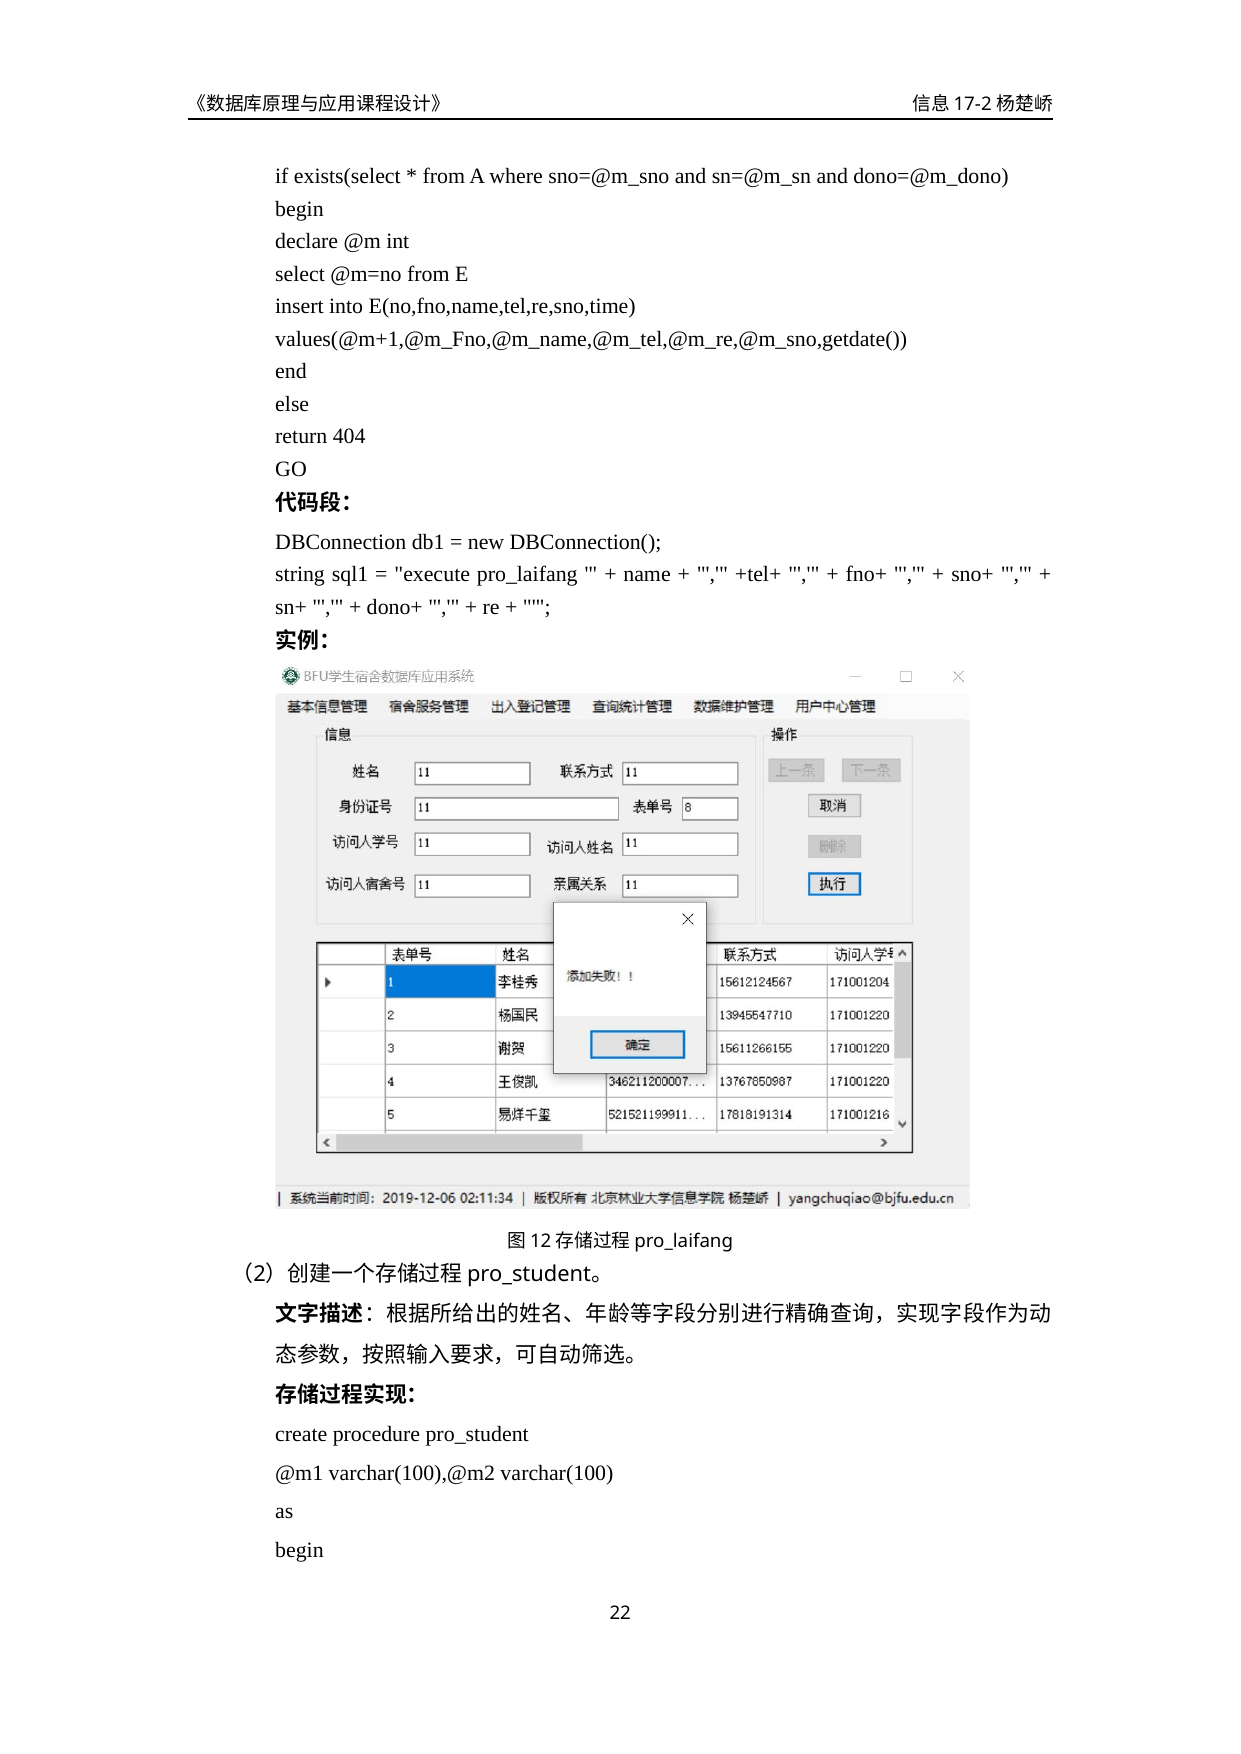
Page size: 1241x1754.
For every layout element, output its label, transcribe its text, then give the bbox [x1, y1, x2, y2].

text end [187, 355, 1053, 387]
text declare @m int [187, 225, 1053, 257]
text 实例： [187, 623, 1053, 655]
text if exists(select * from A where sno=@m_sno and sn=@m_sn and dono=@m_dono) [187, 160, 1053, 192]
text return 404 [187, 420, 1053, 452]
text （2）创建一个存储过程pro_student。 [187, 1256, 1053, 1288]
text 代码段： [187, 485, 1053, 517]
text DBConnection db1 = new DBConnection(); [187, 525, 1053, 558]
text begin [187, 1534, 1053, 1566]
text create procedure pro_student [187, 1417, 1053, 1450]
text as [187, 1495, 1053, 1527]
text values(@m+1,@m_Fno,@m_name,@m_tel,@m_re,@m_sno,getdate()) [187, 322, 1053, 355]
picture [275, 663, 970, 1209]
text 图12 存储过程pro_laifang [187, 1223, 1053, 1256]
text string sql1 = "execute pro_laifang '" + name + "','" +tel+ "','" + fno+ "','" + sno+ "','" + sn+ "','" + dono+ "','" + re + "'"; [275, 558, 1053, 623]
text begin [187, 192, 1053, 225]
text 文字描述：根据所给出的姓名、年龄等字段分别进行精确查询，实现字段作为动态参数，按照输入要求，可自动筛选。 [275, 1296, 1053, 1369]
text @m1 varchar(100),@m2 varchar(100) [187, 1456, 1053, 1489]
text GO [187, 452, 1053, 485]
text select @m=no from E [187, 257, 1053, 290]
text insert into E(no,fno,name,tel,re,sno,time) [187, 290, 1053, 322]
text 存储过程实现： [187, 1377, 1053, 1409]
text else [187, 387, 1053, 420]
